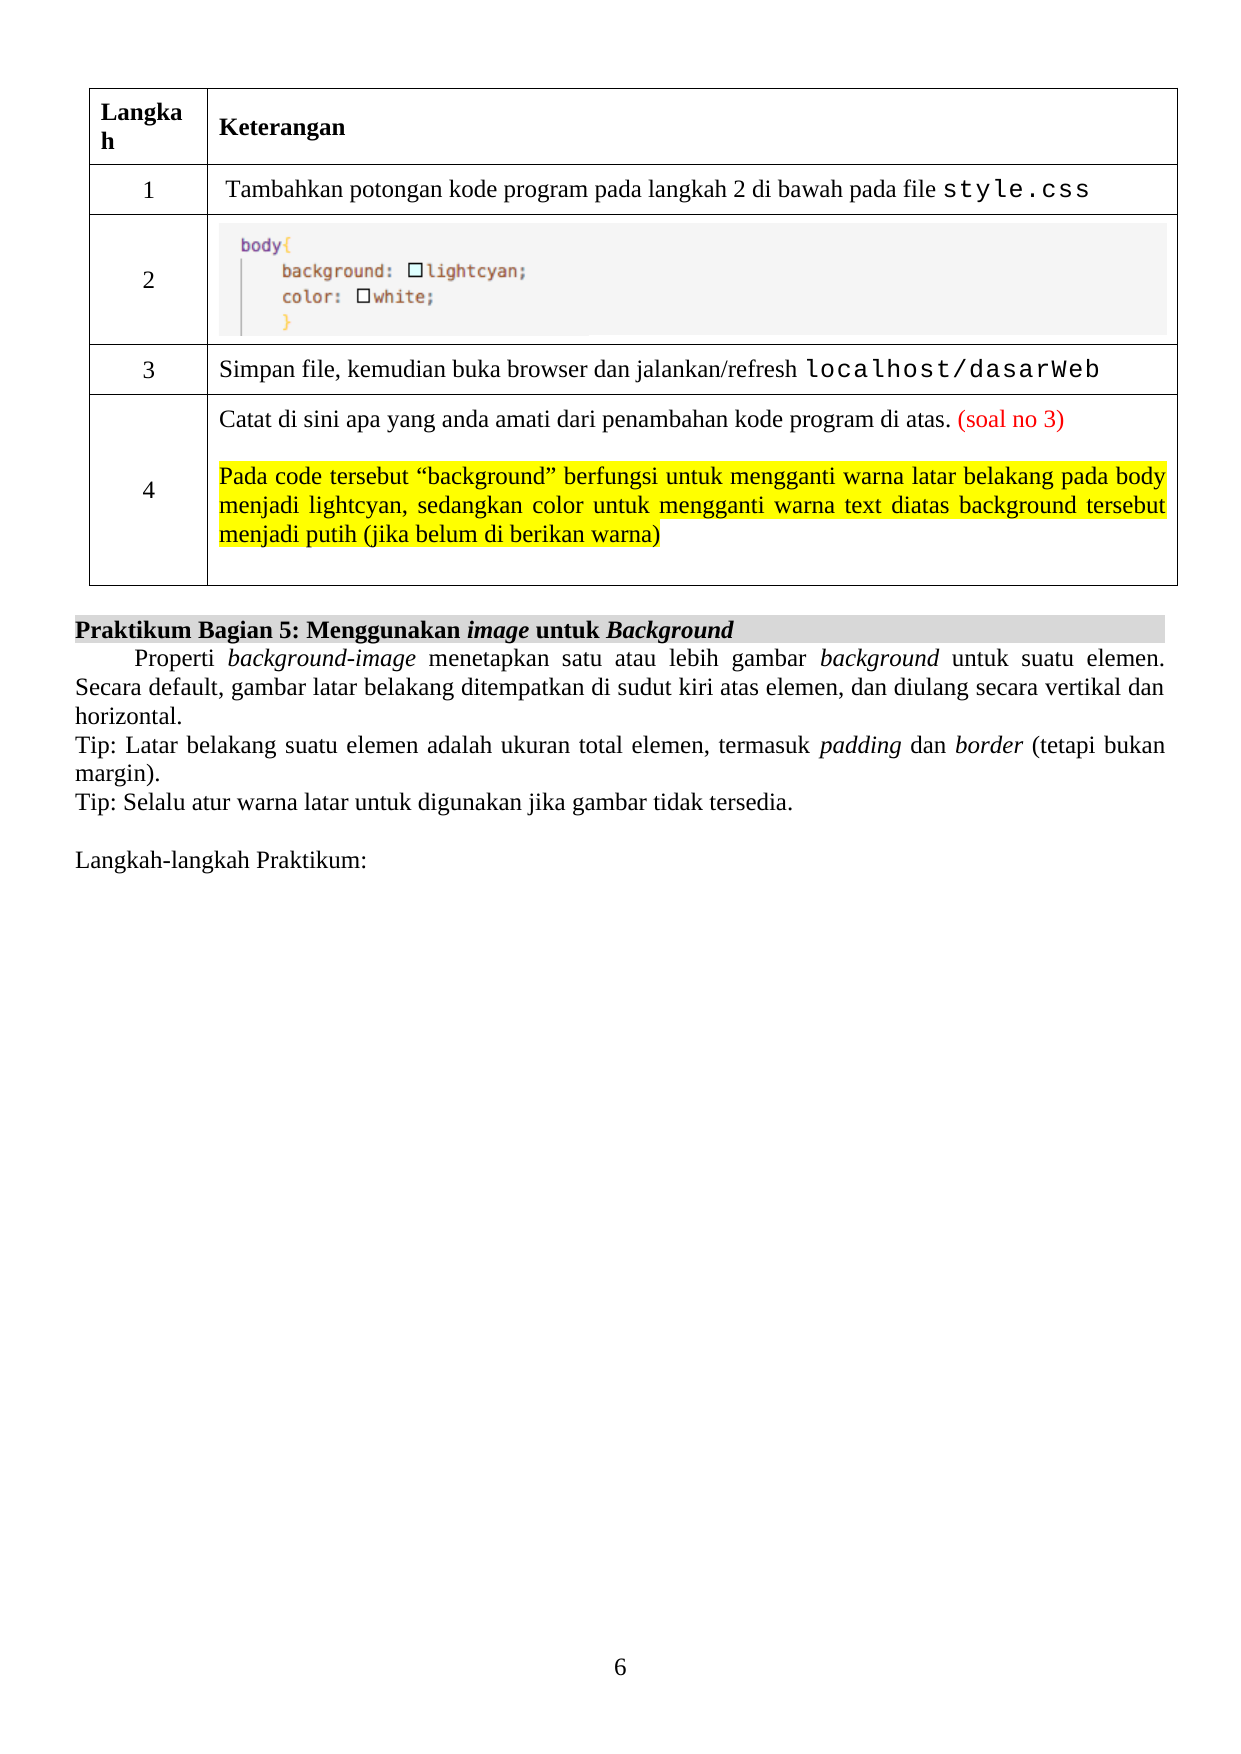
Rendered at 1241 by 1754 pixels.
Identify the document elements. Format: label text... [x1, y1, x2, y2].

table_header Keterangan [208, 89, 1177, 164]
table_cell [208, 215, 1177, 344]
text Tip: Latar belakang suatu elemen adalah ukuran total elemen, termasuk padding dan border (tetapi bukan margin). [75, 730, 1165, 787]
text Praktikum Bagian 5: Menggunakan image untuk Background [75, 615, 1165, 643]
table_cell 3 [90, 345, 207, 394]
table_cell 4 [90, 395, 207, 585]
table_cell 1 [90, 165, 207, 213]
table_cell Simpan file, kemudian buka browser dan jalankan/refresh localhost/dasarWeb [208, 345, 1177, 394]
table_cell 2 [90, 215, 207, 344]
text Langkah-langkah Praktikum: [75, 845, 1165, 873]
table_cell Tambahkan potongan kode program pada langkah 2 di bawah pada file style.css [208, 165, 1177, 213]
table_header Langkah [90, 89, 207, 164]
picture [218, 223, 589, 336]
text Tip: Selalu atur warna latar untuk digunakan jika gambar tidak tersedia. [75, 787, 1165, 816]
table_cell Catat di sini apa yang anda amati dari penambahan kode program di atas. (soal no 3) Pada code tersebut “background” berfungsi untuk mengganti warna latar belakang pada body menjadi lightcyan, sedangkan color untuk mengganti warna text diatas background tersebut menjadi putih (jika belum di berikan warna) [208, 395, 1177, 585]
text Properti background-image menetapkan satu atau lebih gambar background untuk suatu elemen. Secara default, gambar latar belakang ditempatkan di sudut kiri atas elemen, dan diulang secara vertikal dan horizontal. [75, 643, 1165, 730]
